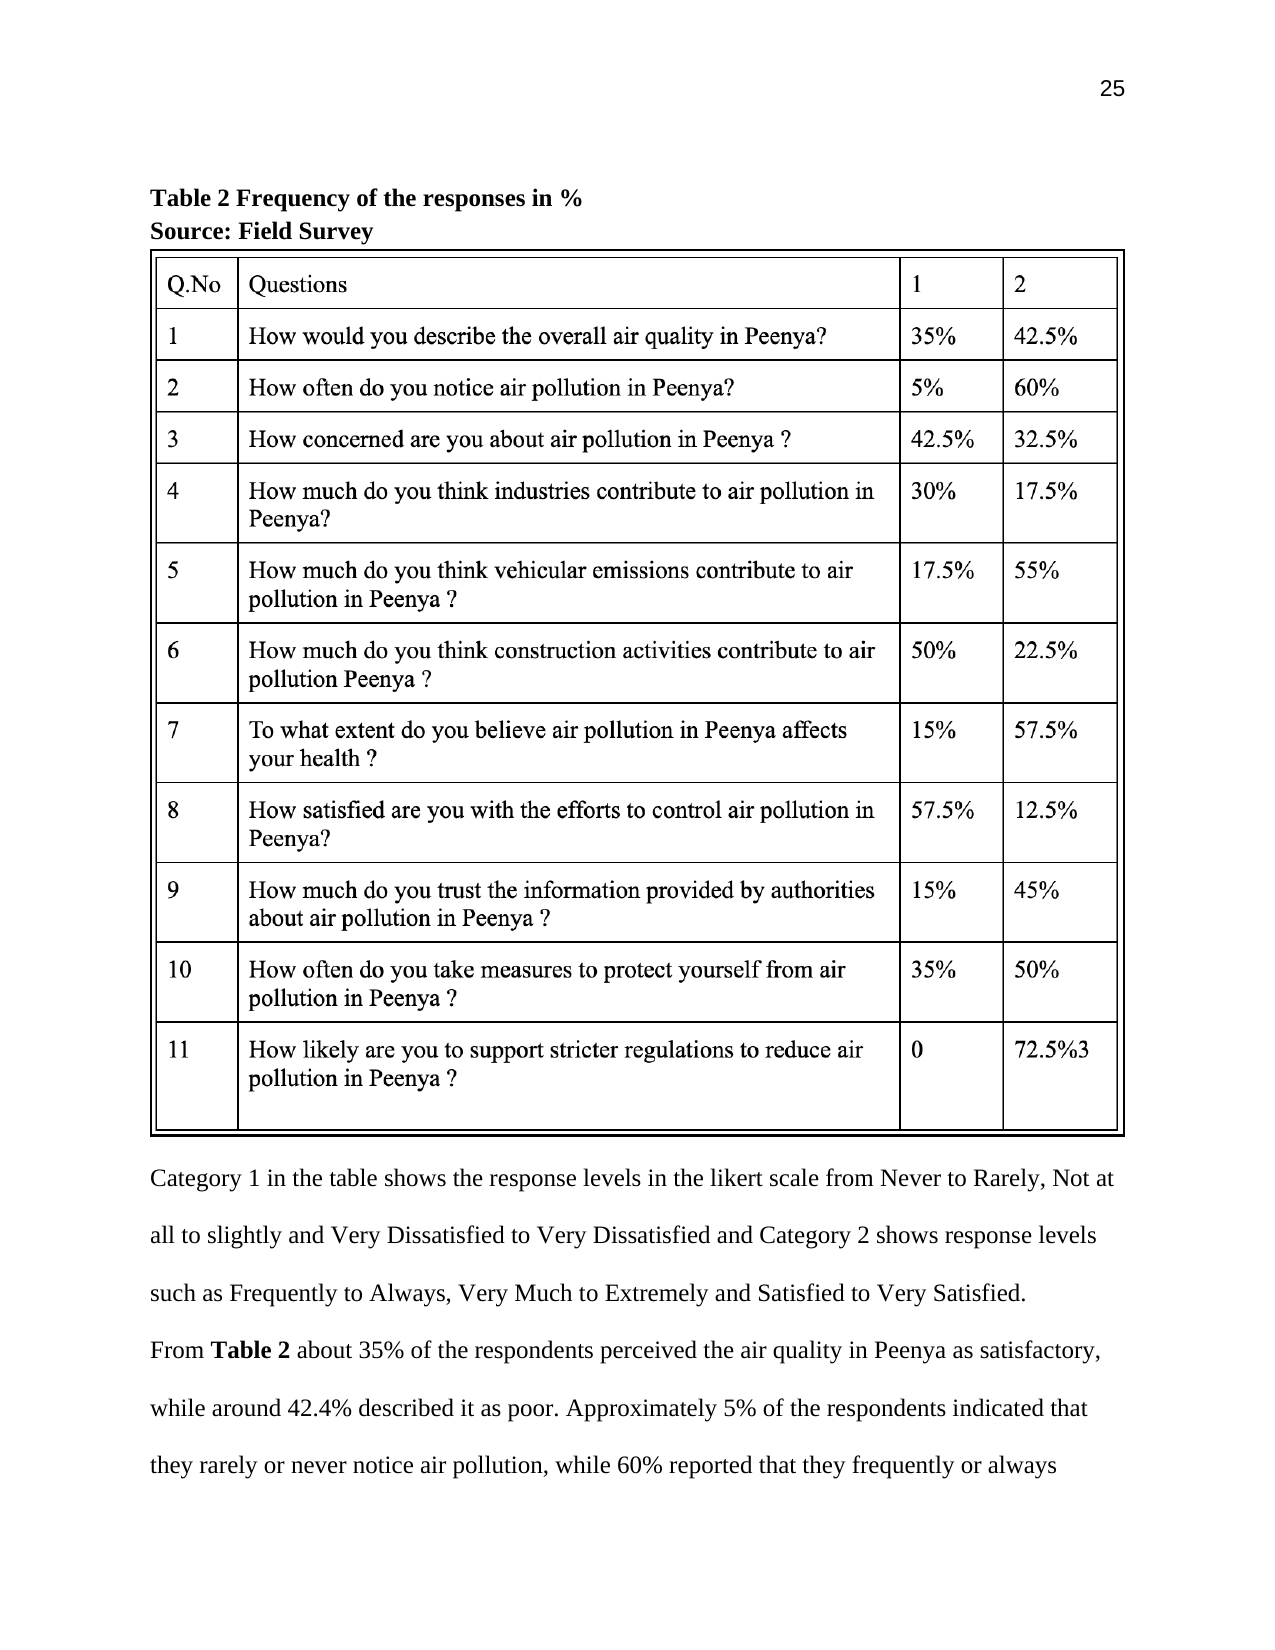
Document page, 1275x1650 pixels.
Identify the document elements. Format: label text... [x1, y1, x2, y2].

text Category 1 in the table shows the response levels in the likert scale from Never to Rarely, Not at all to slightly and Very Dissatisfied to Very Dissatisfied and Category 2 shows response levels such as Frequently to Always, Very Much to Extremely and Satisfied to Very Satisfied. [150, 1163, 1125, 1307]
text Table 2 Frequency of the responses in % [150, 183, 1125, 212]
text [150, 1335, 1125, 1479]
picture [152, 251, 1123, 1134]
text Source: Field Survey [150, 216, 1125, 245]
